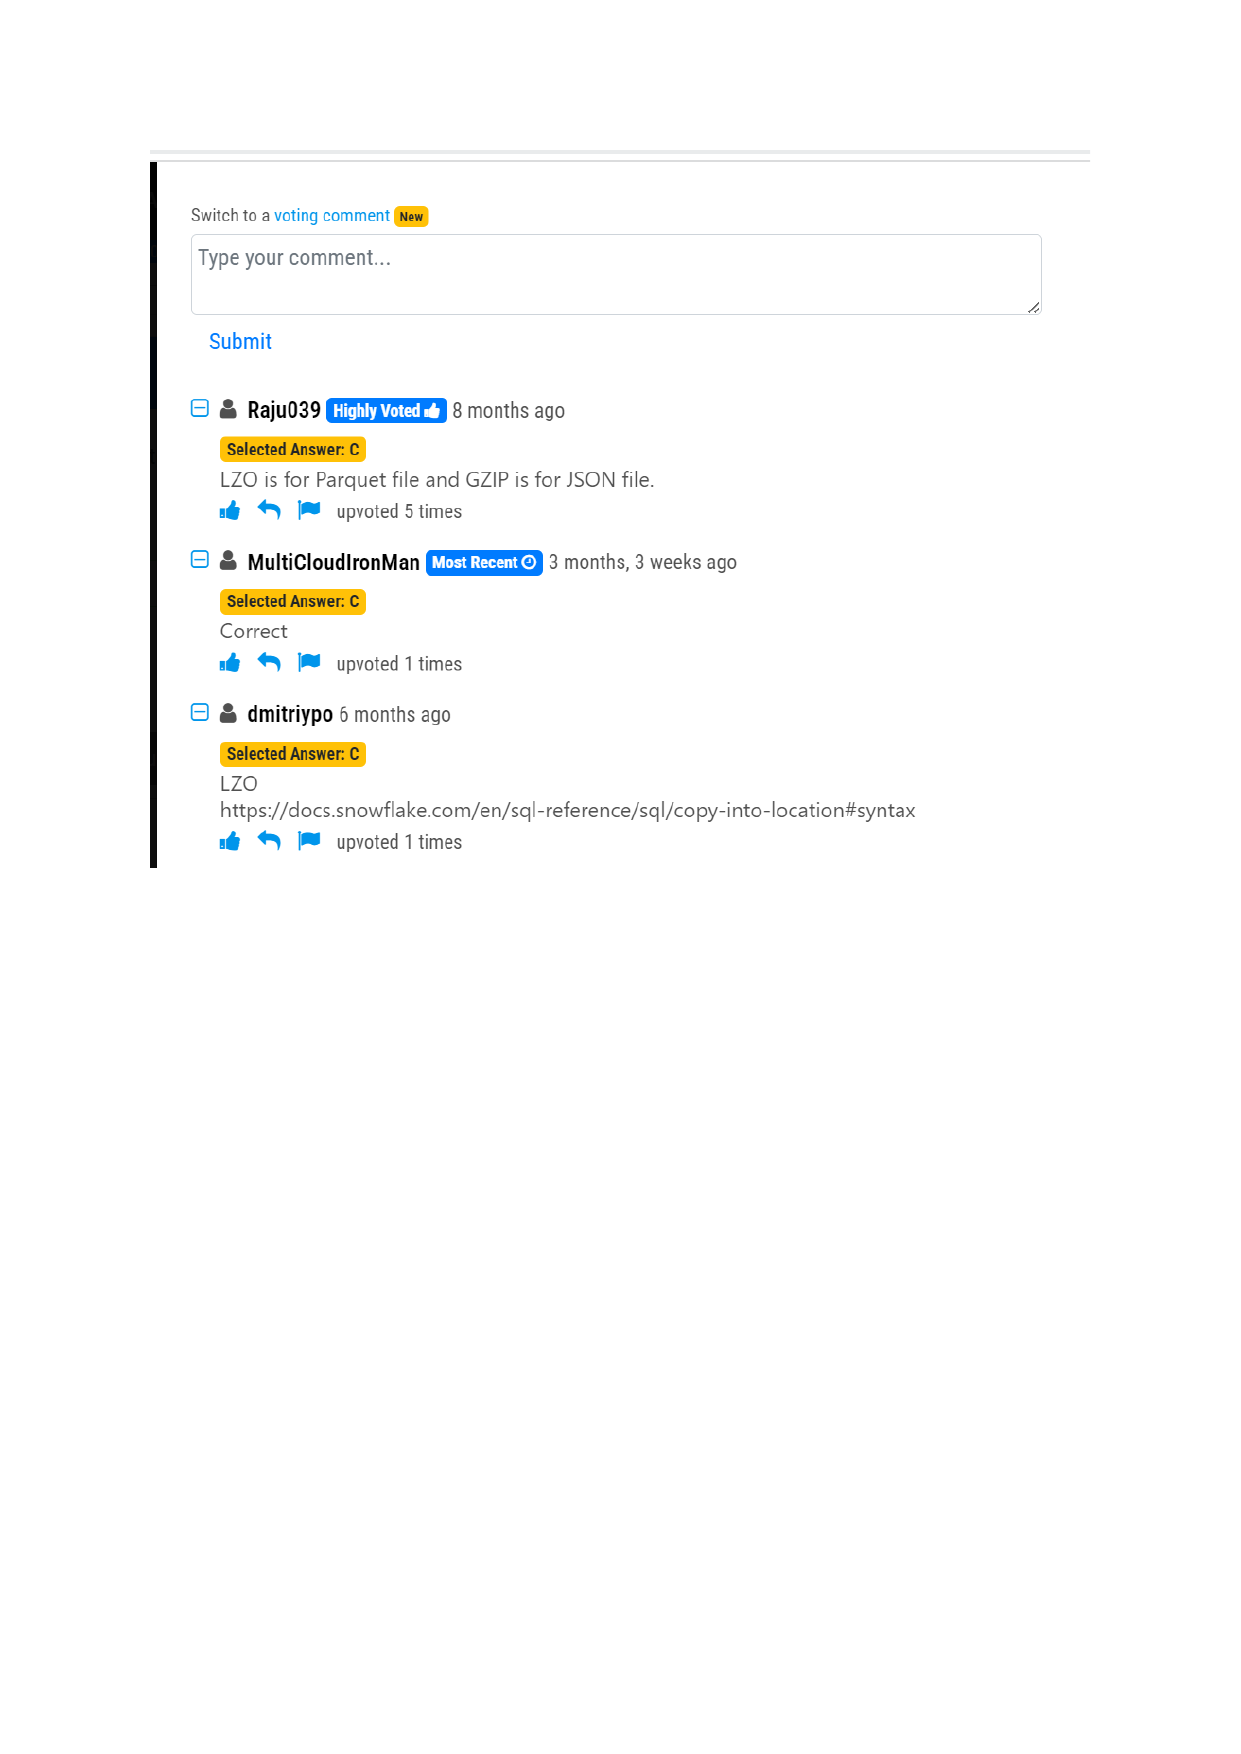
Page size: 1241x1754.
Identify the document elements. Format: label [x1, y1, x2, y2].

picture [150, 150, 1091, 868]
